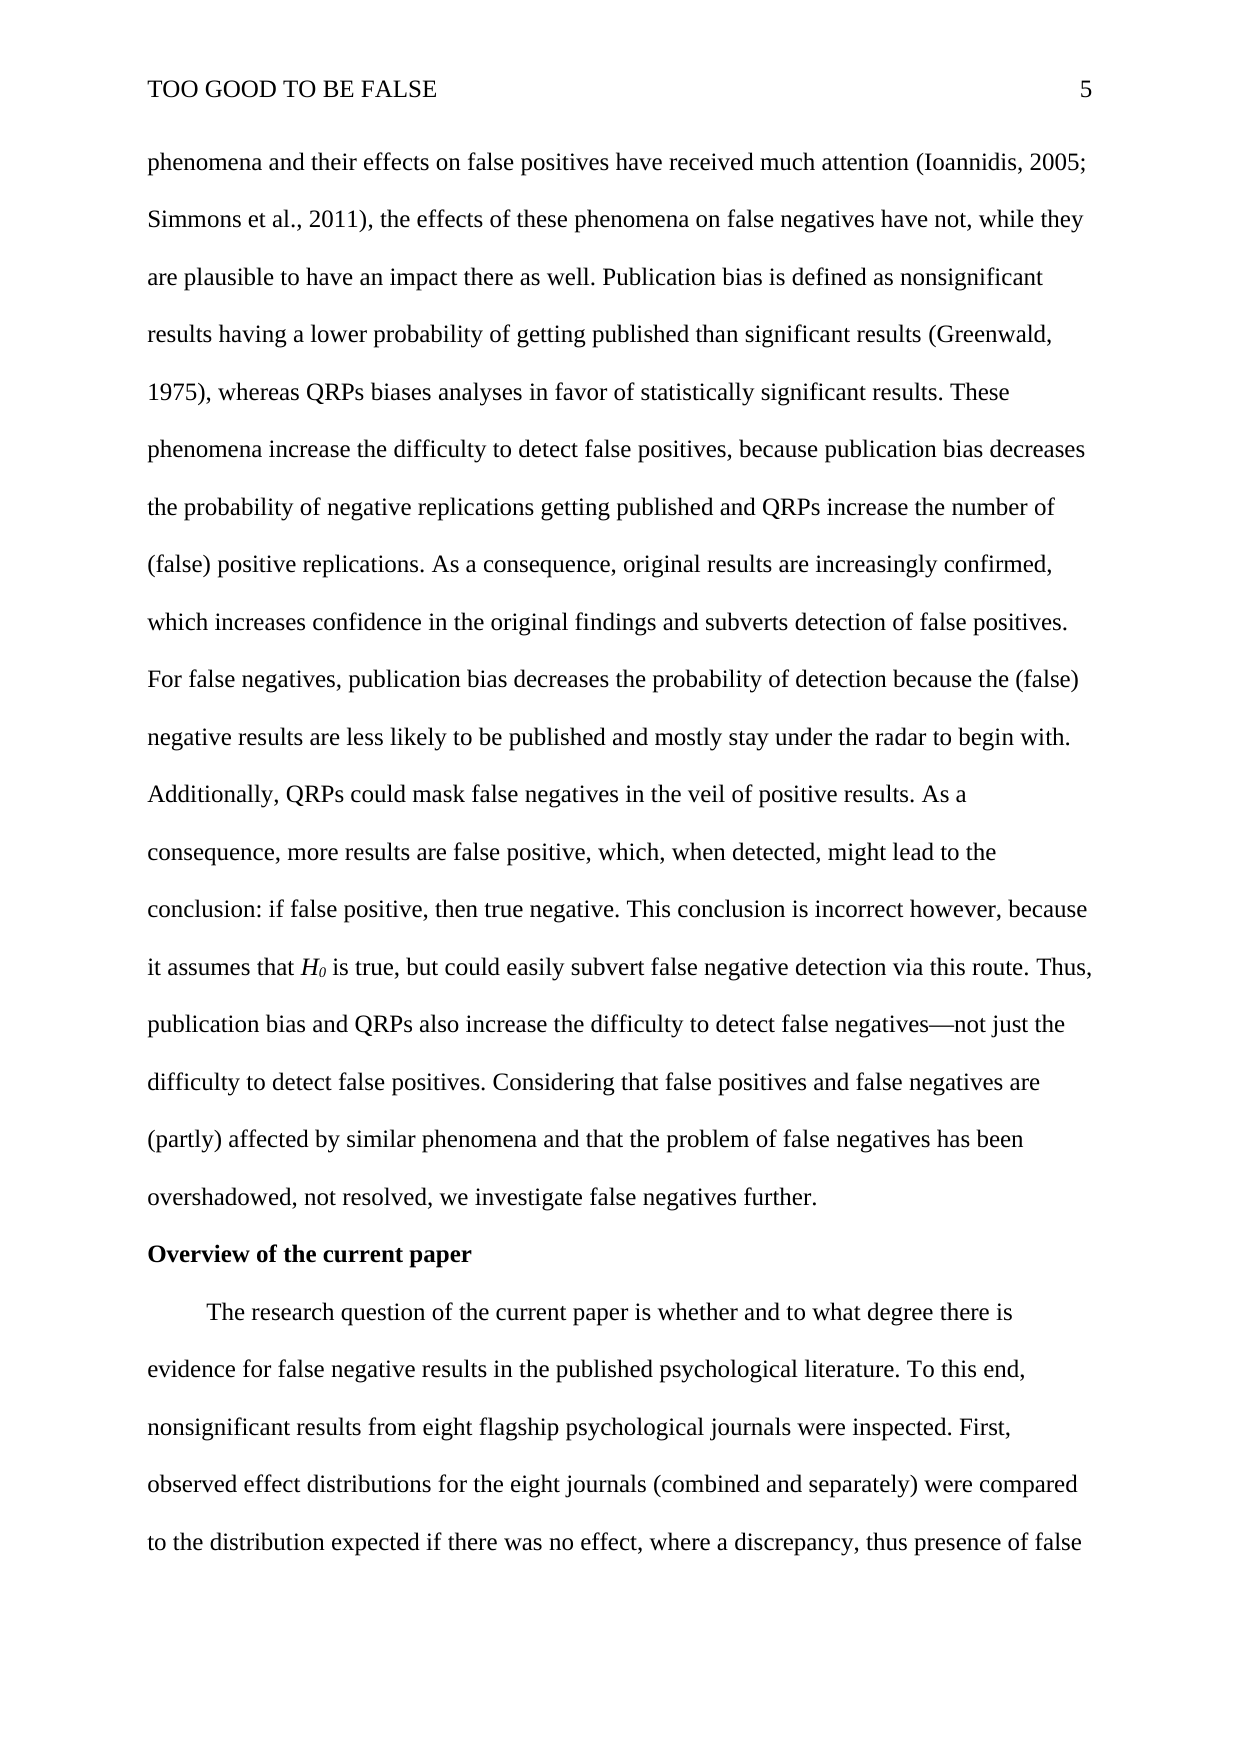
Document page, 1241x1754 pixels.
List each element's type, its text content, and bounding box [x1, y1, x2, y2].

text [147, 1297, 1093, 1556]
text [147, 147, 1093, 1211]
text Overview of the current paper [147, 1239, 1093, 1268]
